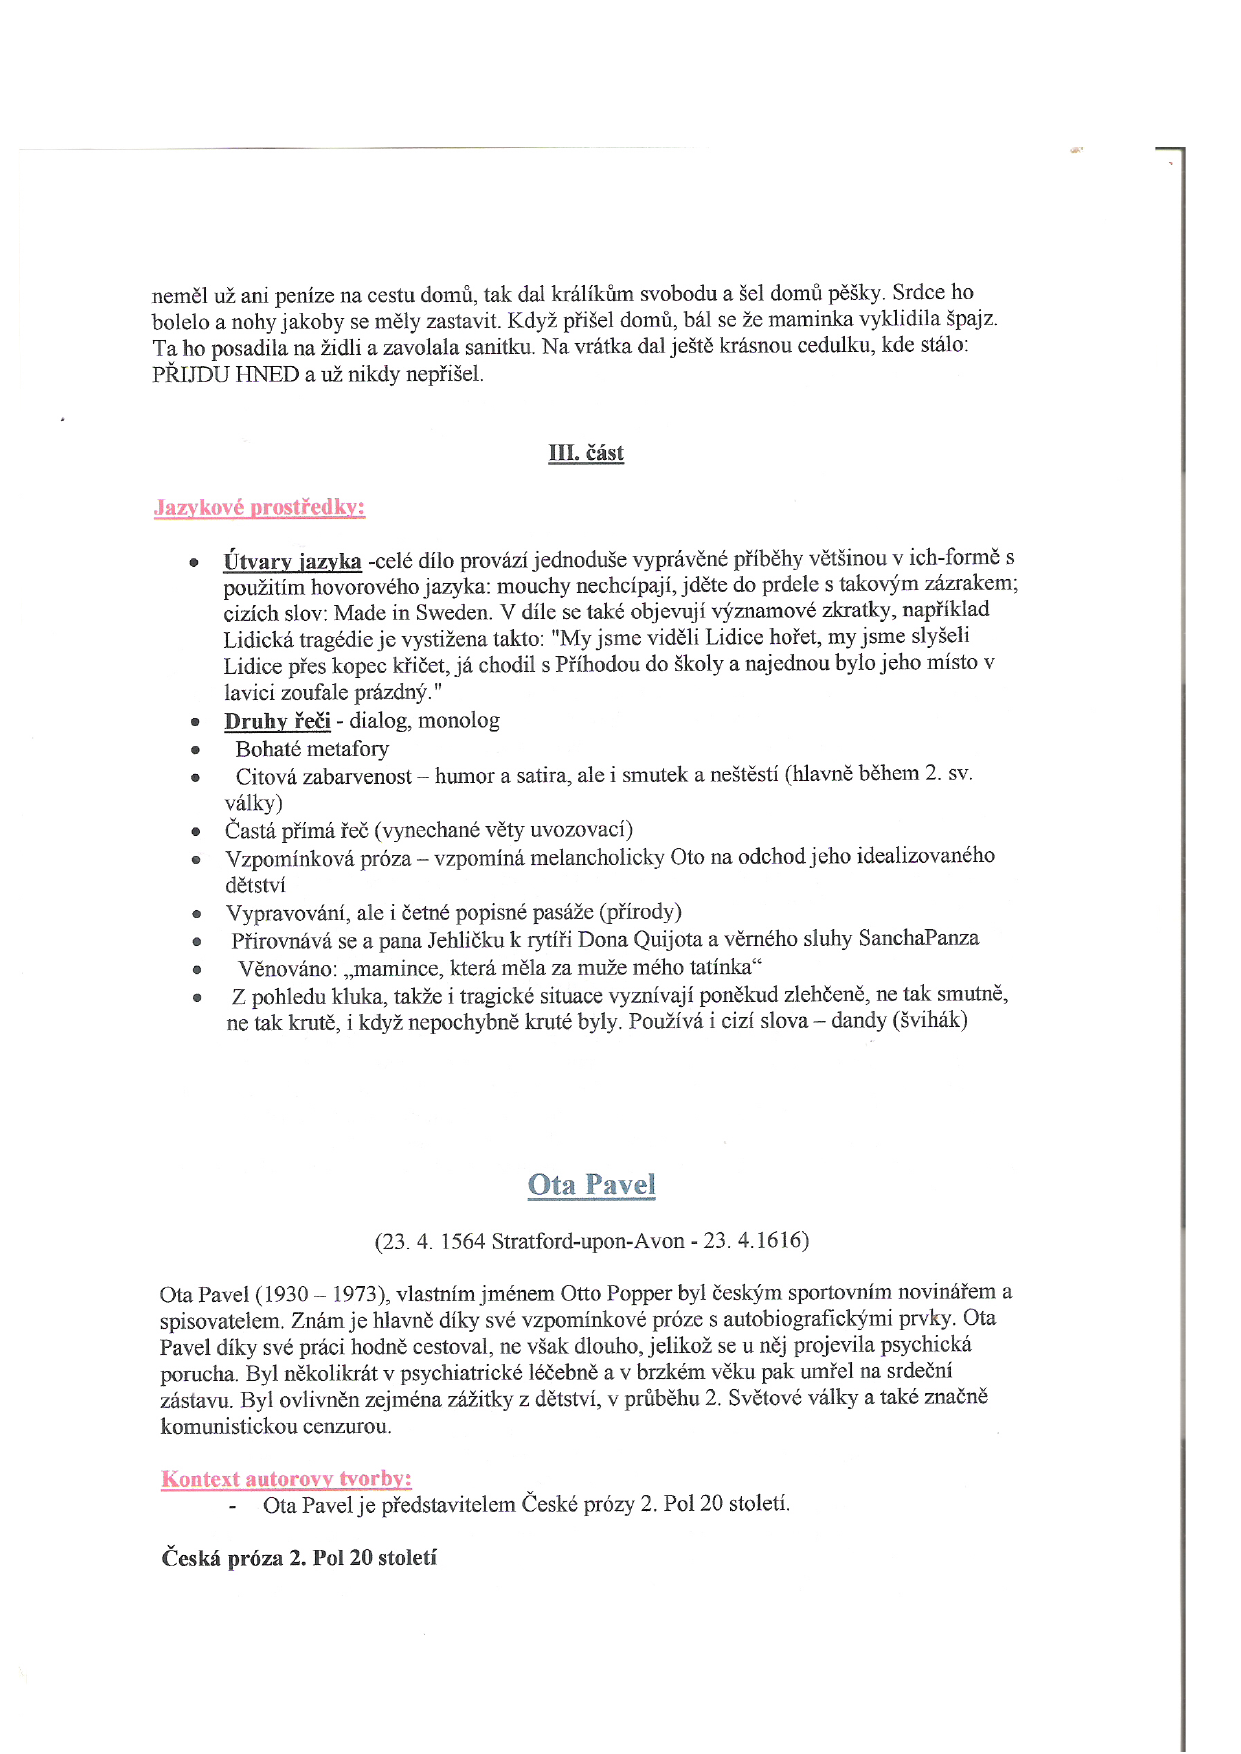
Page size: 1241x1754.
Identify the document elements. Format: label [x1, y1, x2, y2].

picture [18, 147, 1186, 1752]
